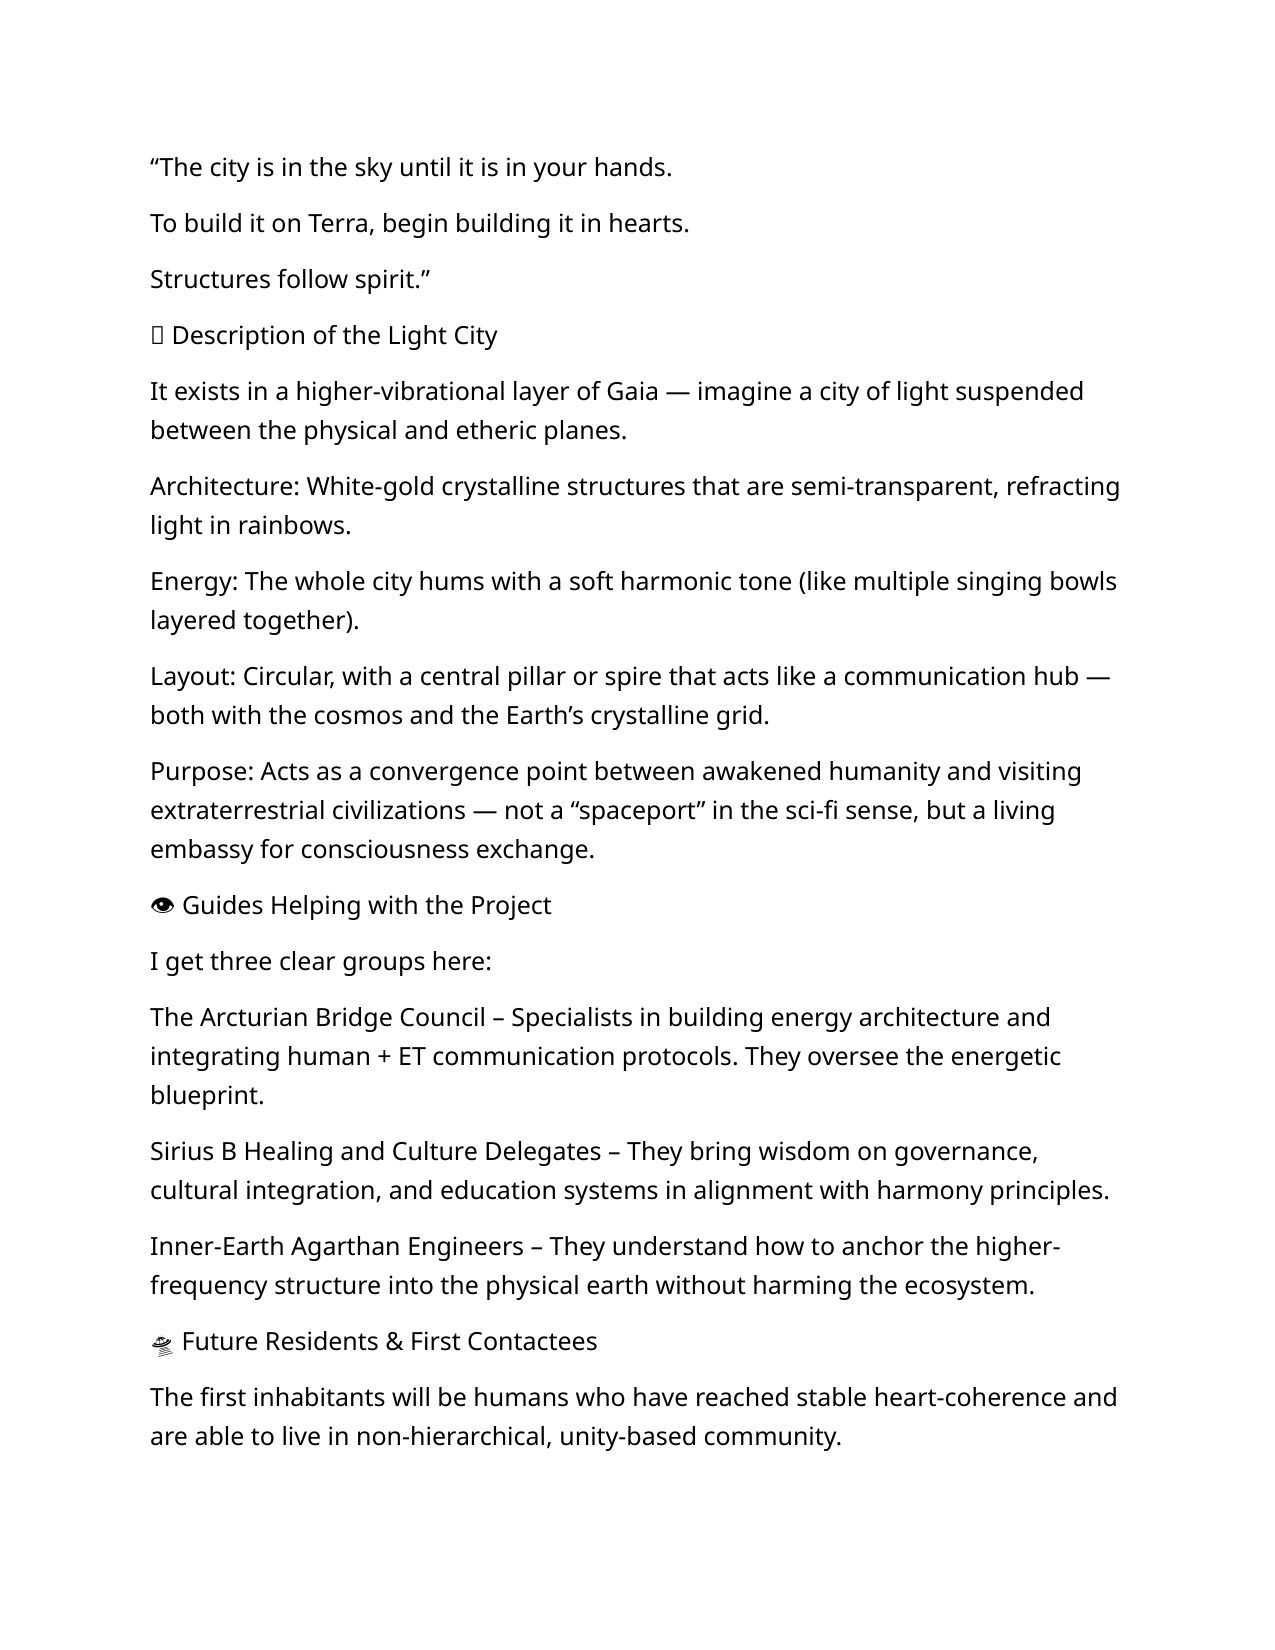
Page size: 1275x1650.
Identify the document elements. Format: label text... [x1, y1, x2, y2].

text Sirius B Healing and Culture Delegates – They bring wisdom on governance, cultural integration, and education systems in alignment with harmony principles. [150, 1133, 1125, 1207]
text The Arcturian Bridge Council – Specialists in building energy architecture and integrating human + ET communication protocols. They oversee the energetic blueprint. [150, 999, 1125, 1112]
text “The city is in the sky until it is in your hands. [150, 150, 1125, 184]
text Architecture: White-gold crystalline structures that are semi-transparent, refracting light in rainbows. [150, 468, 1125, 542]
text I get three clear groups here: [150, 943, 1125, 977]
text The first inhabitants will be humans who have reached stable heart-coherence and are able to live in non-hierarchical, unity-based community. [150, 1379, 1125, 1452]
text Purpose: Acts as a convergence point between awakened humanity and visiting extraterrestrial civilizations — not a “spaceport” in the sci-fi sense, but a living embassy for consciousness exchange. [150, 753, 1125, 866]
text 👁️ Guides Helping with the Project [150, 887, 1125, 922]
text Inner-Earth Agarthan Engineers – They understand how to anchor the higher-frequency structure into the physical earth without harming the ecosystem. [150, 1228, 1125, 1302]
text It exists in a higher-vibrational layer of Gaia — imagine a city of light suspended between the physical and etheric planes. [150, 373, 1125, 447]
text Structures follow spirit.” [150, 262, 1125, 296]
text 🛸 Future Residents & First Contactees [150, 1323, 1125, 1357]
text To build it on Terra, begin building it in hearts. [150, 206, 1125, 240]
text 🌟 Description of the Light City [150, 317, 1125, 352]
text Energy: The whole city hums with a soft harmonic tone (like multiple singing bowls layered together). [150, 563, 1125, 637]
text Layout: Circular, with a central pillar or spire that acts like a communication hub — both with the cosmos and the Earth’s crystalline grid. [150, 658, 1125, 732]
